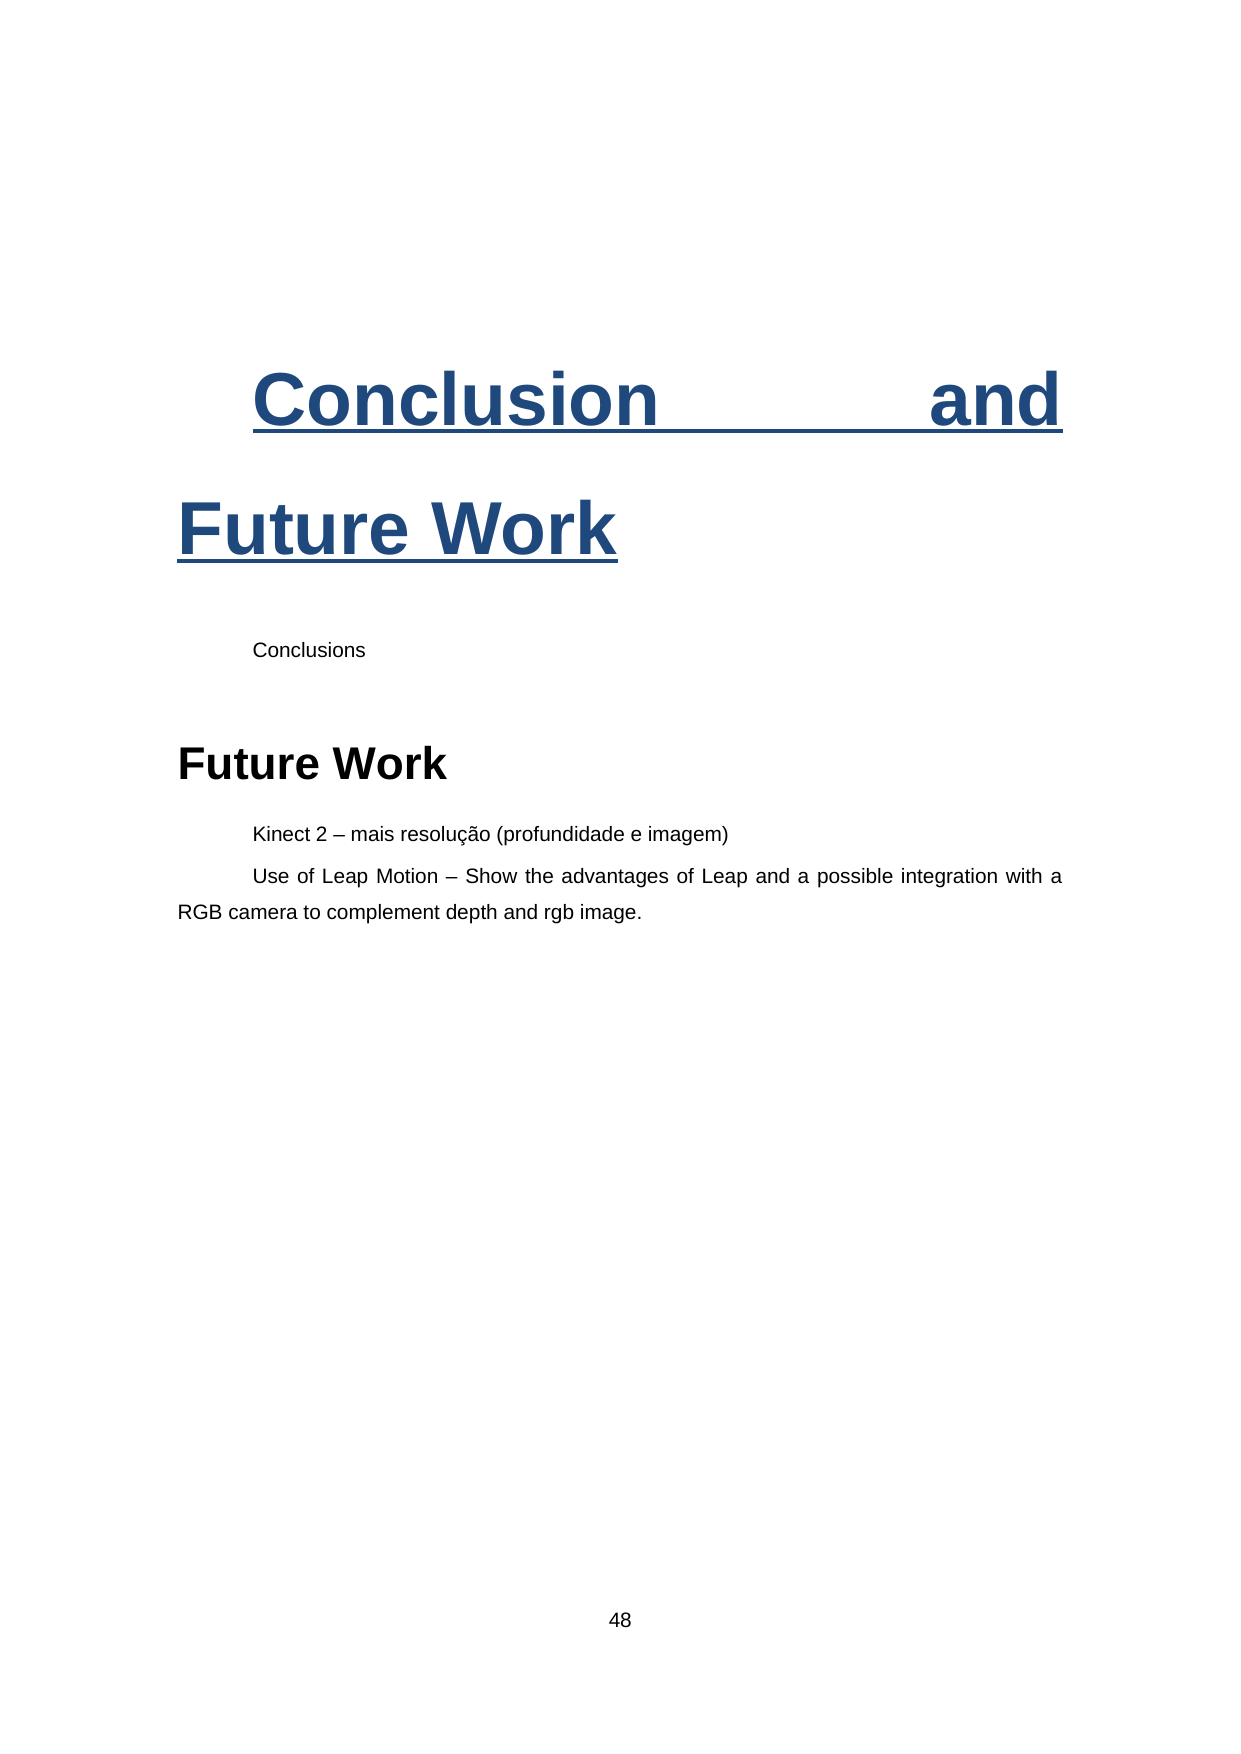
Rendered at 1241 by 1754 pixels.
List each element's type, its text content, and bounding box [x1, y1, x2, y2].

text Use of Leap Motion – Show the advantages of Leap and a possible integration with a RGB camera to complement depth and rgb image. [177, 864, 1063, 924]
text Conclusions [177, 638, 1063, 662]
text Kinect 2 – mais resolução (profundidade e imagem) [177, 822, 1063, 846]
text Future Work [177, 737, 1063, 789]
title Conclusion and Future Work [177, 354, 1063, 570]
